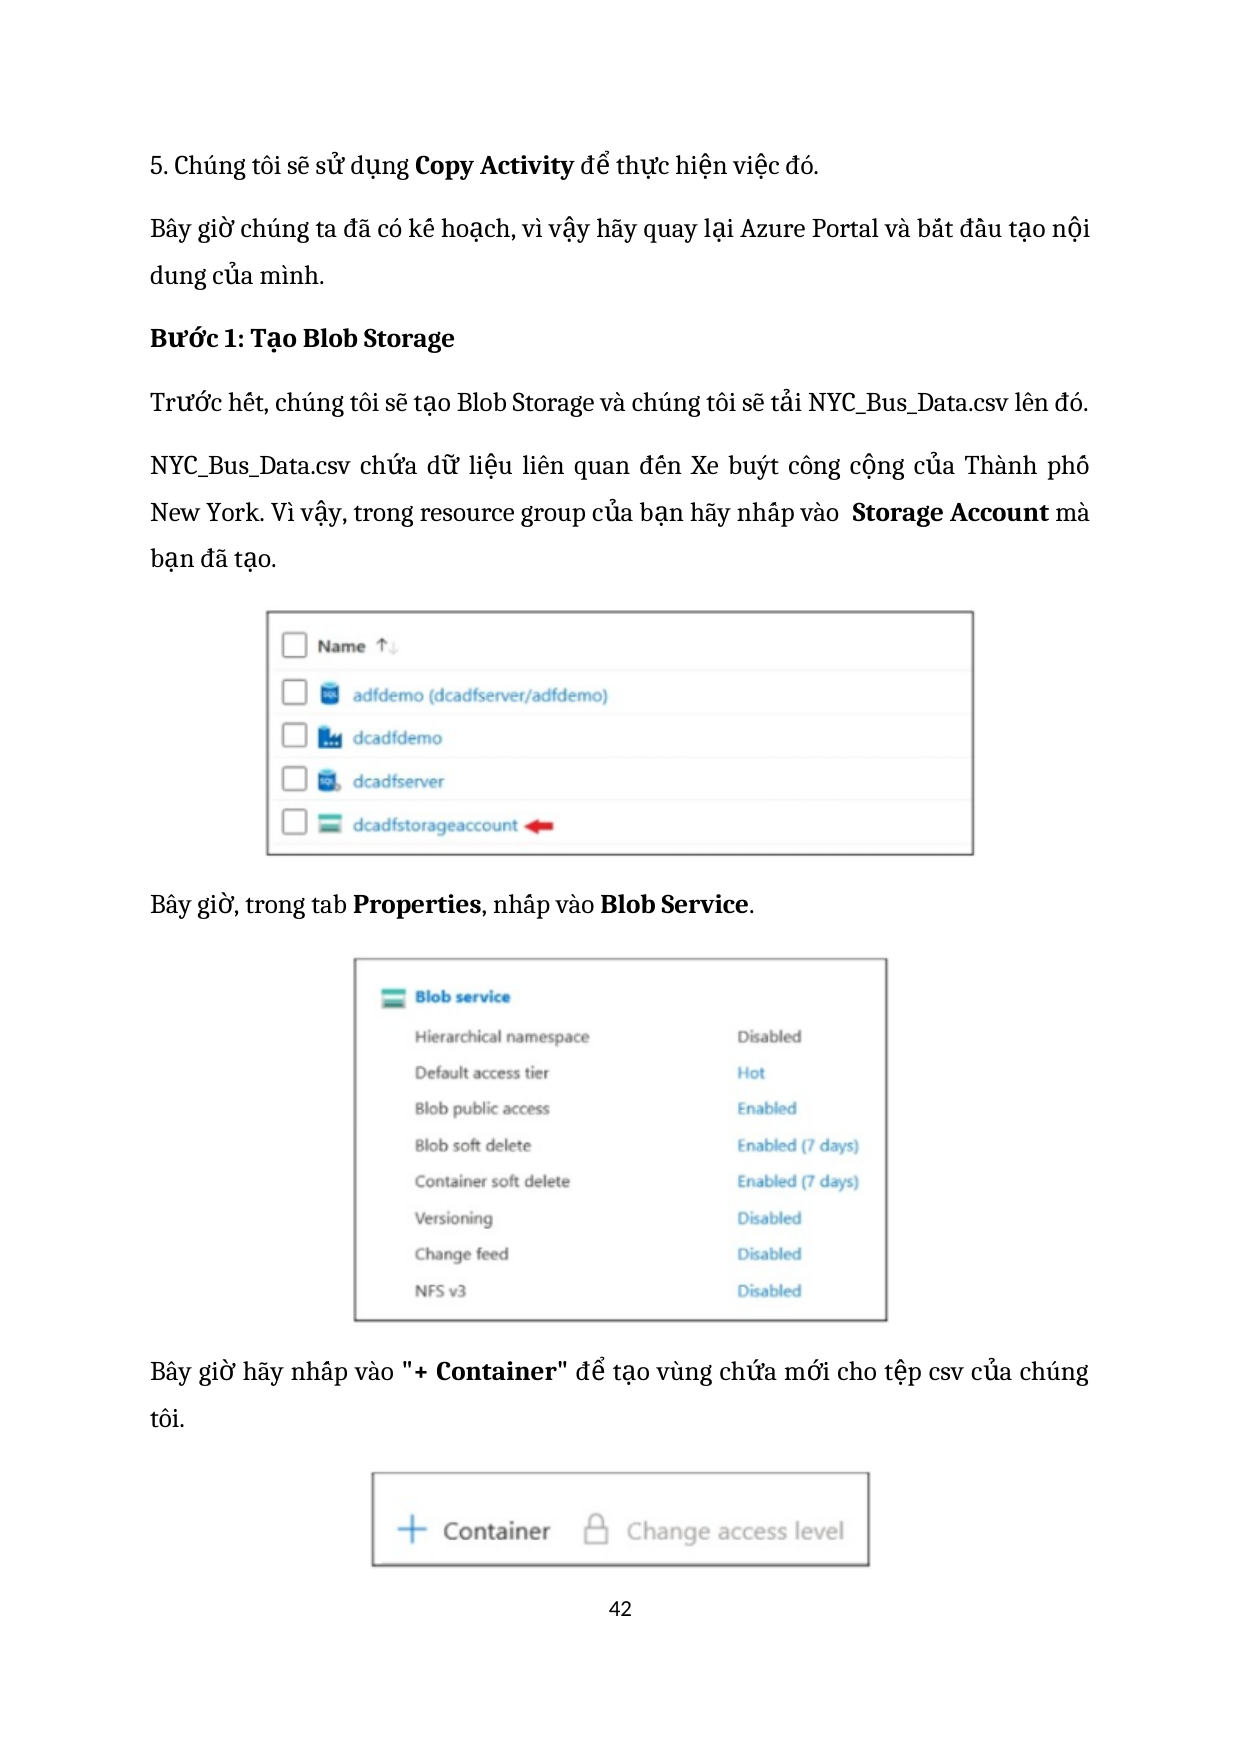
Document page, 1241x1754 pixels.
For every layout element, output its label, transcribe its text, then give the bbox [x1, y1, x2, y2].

text 5. Chúng tôi sẽ sử dụng Copy Activity để thực hiện việc đó. [150, 150, 1090, 181]
text Bước 1: Tạo Blob Storage [150, 323, 1090, 354]
picture [349, 952, 892, 1326]
picture [261, 606, 979, 859]
text Bây giờ chúng ta đã có kế hoạch, vì vậy hãy quay lại Azure Portal và bắt đầu tạo nội dung của mình. [150, 213, 1090, 291]
picture [367, 1466, 874, 1570]
text Bây giờ hãy nhấp vào "+ Container" để tạo vùng chứa mới cho tệp csv của chúng tôi. [150, 1356, 1090, 1434]
text NYC_Bus_Data.csv chứa dữ liệu liên quan đến Xe buýt công cộng của Thành phố New York. Vì vậy, trong resource group của bạn hãy nhấp vào Storage Account mà bạn đã tạo. [150, 450, 1090, 574]
text Bây giờ, trong tab Properties, nhấp vào Blob Service. [150, 889, 1090, 920]
text Trước hết, chúng tôi sẽ tạo Blob Storage và chúng tôi sẽ tải NYC_Bus_Data.csv lên đó. [150, 387, 1090, 418]
